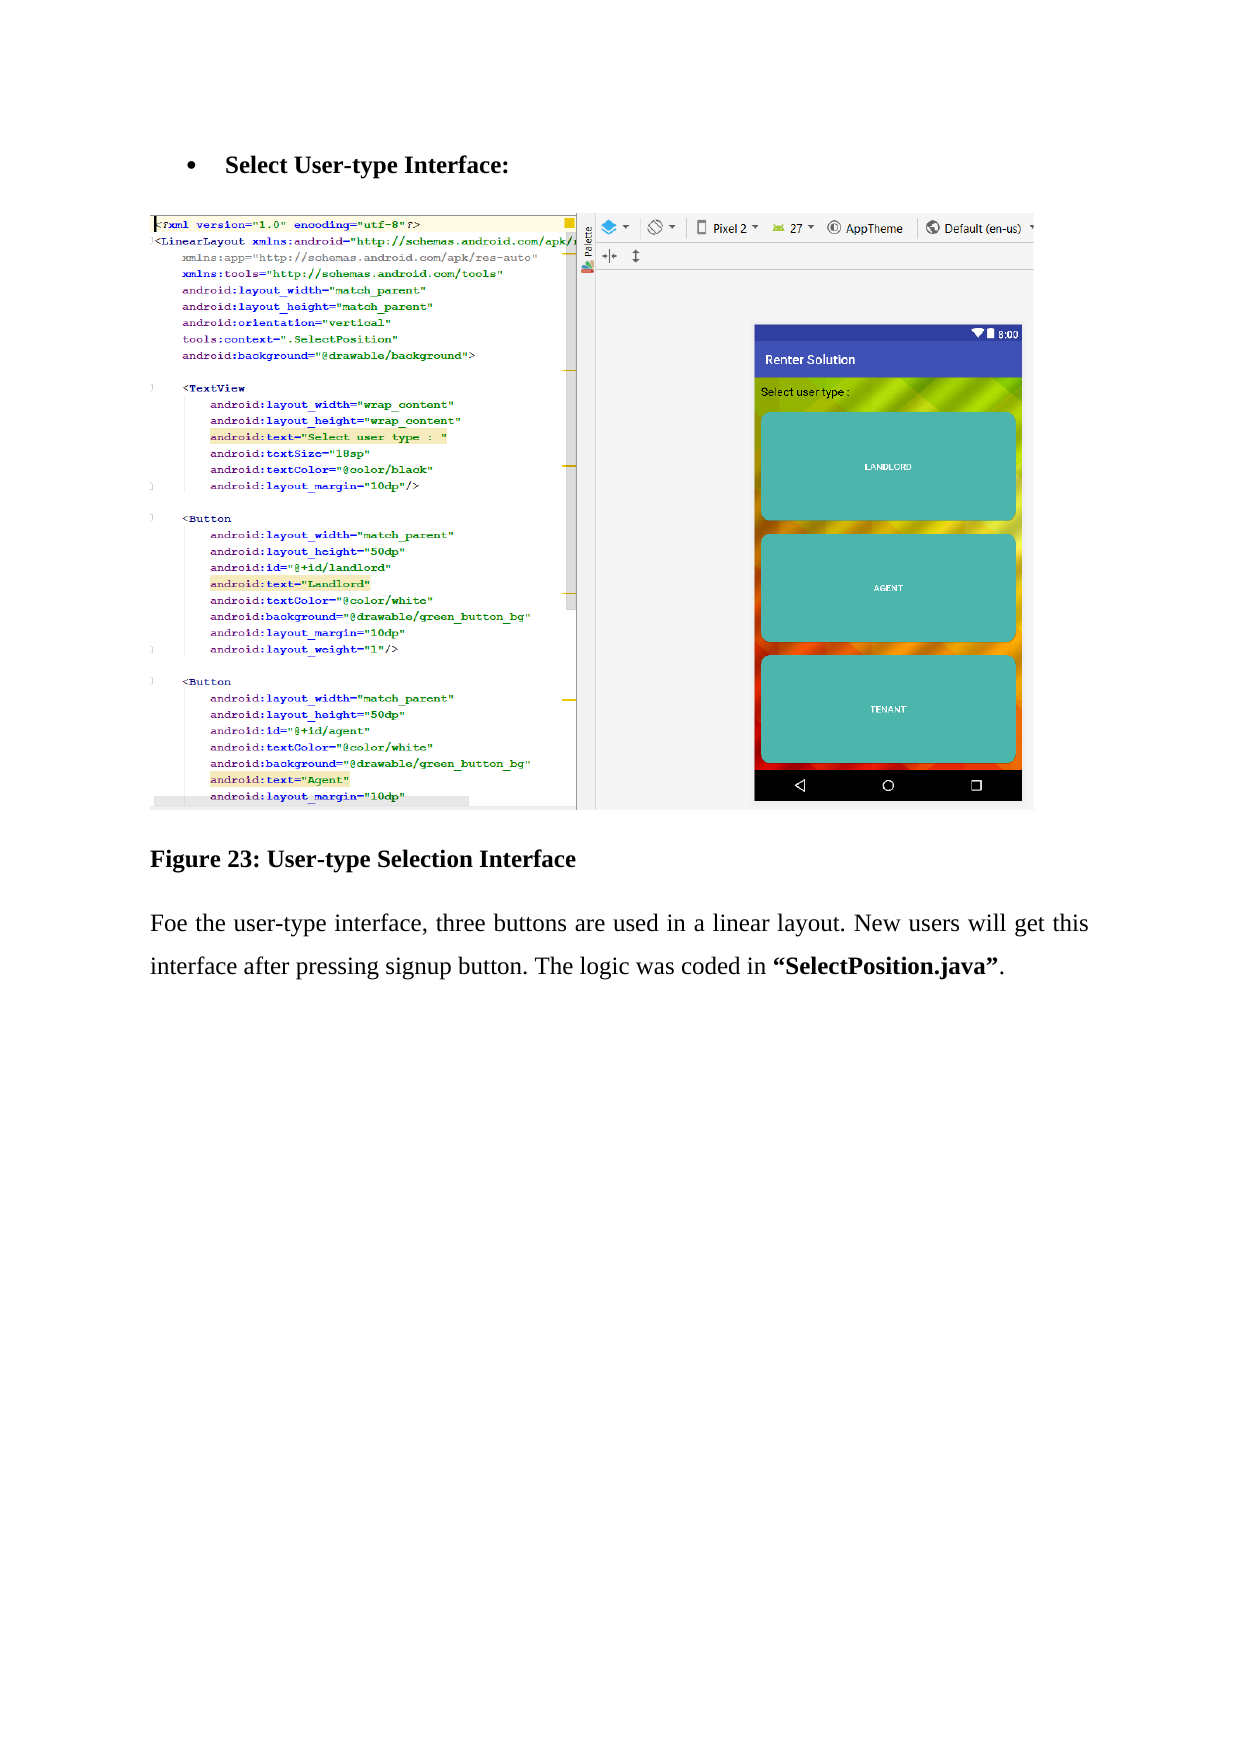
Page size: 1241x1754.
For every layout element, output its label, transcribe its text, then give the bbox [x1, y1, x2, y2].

list Select User-type Interface: [187, 150, 1090, 179]
picture [150, 213, 1034, 810]
text Foe the user-type interface, three buttons are used in a linear layout. New users will get this interface after pressing signup button. The logic was coded in “SelectPosition.java”. [150, 908, 1090, 980]
text Figure 23: User-type Selection Interface [150, 844, 1090, 873]
